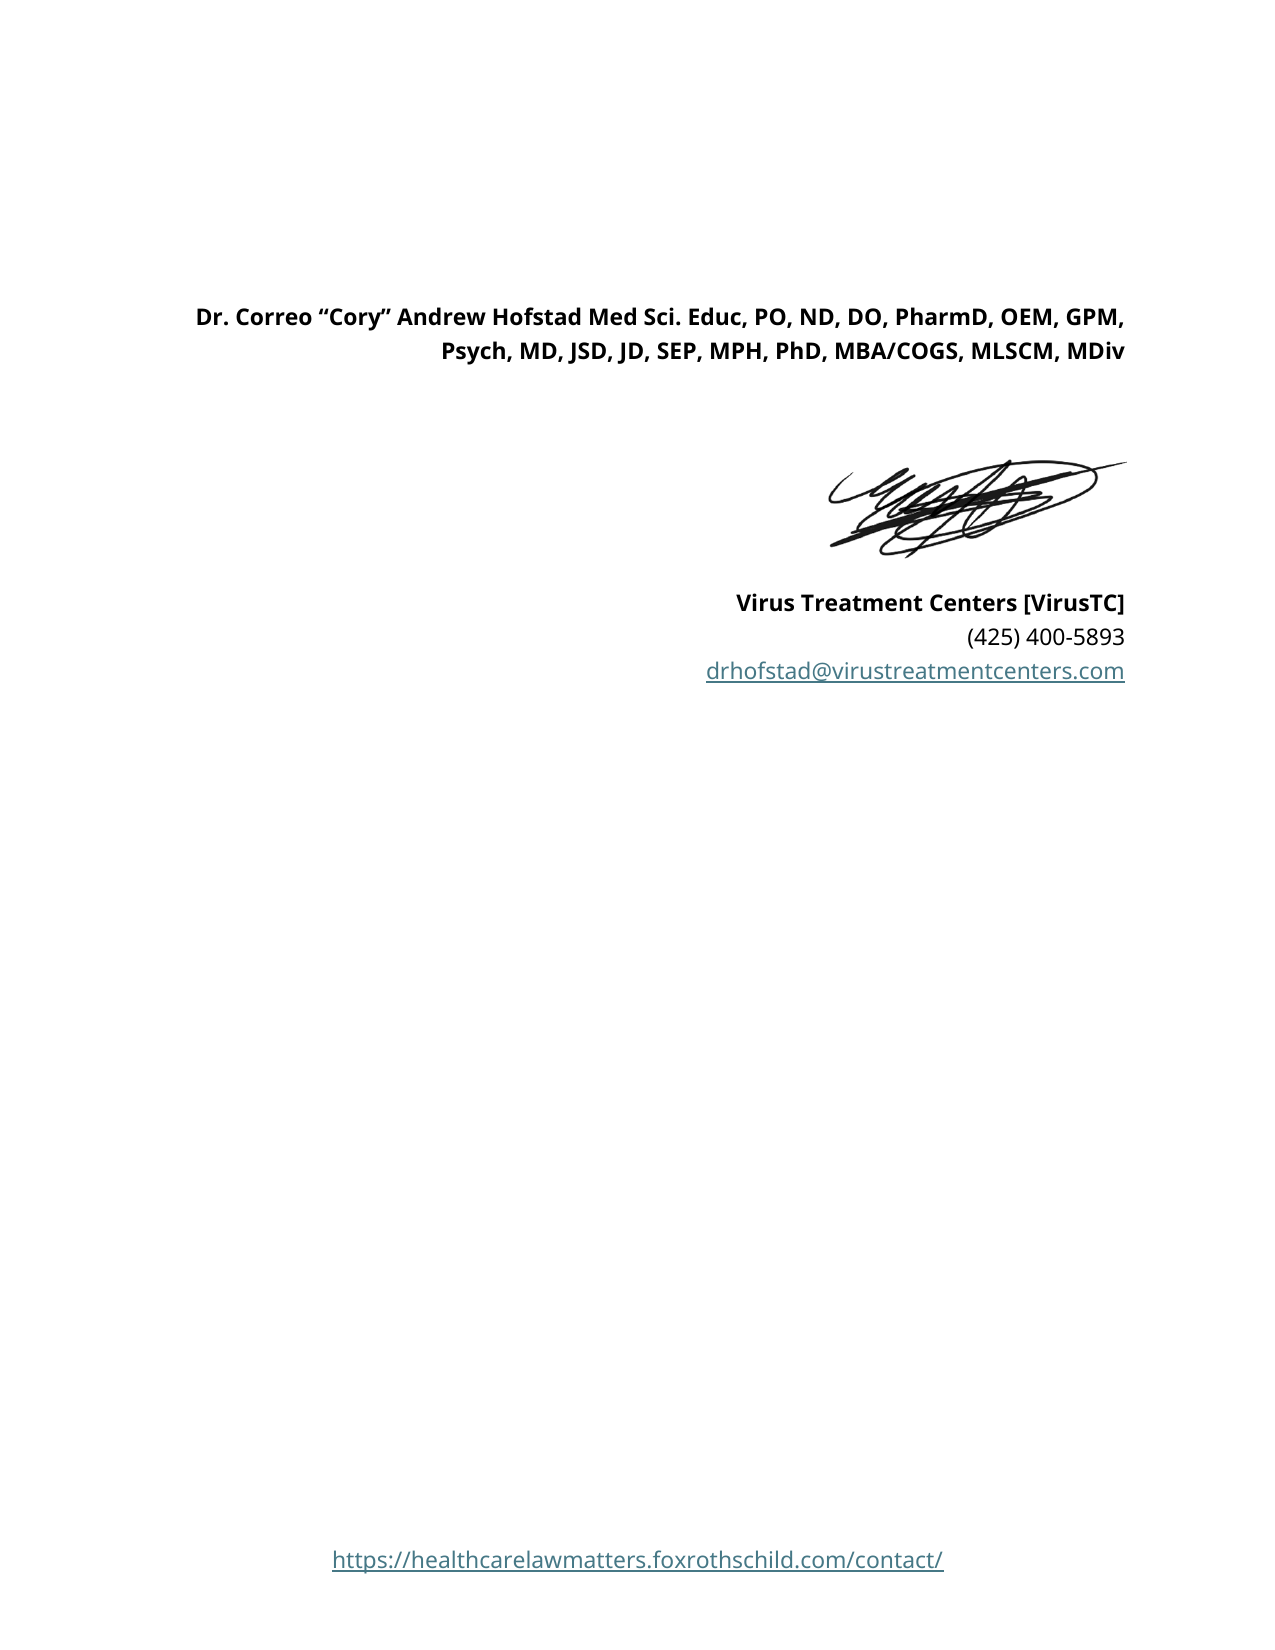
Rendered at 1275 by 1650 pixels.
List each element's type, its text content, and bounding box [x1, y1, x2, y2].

picture [792, 386, 1127, 575]
text Dr. Correo “Cory” Andrew Hofstad Med Sci. Educ, PO, ND, DO, PharmD, OEM, GPM, Psych, MD, JSD, JD, SEP, MPH, PhD, MBA/COGS, MLSCM, MDiv [150, 301, 1125, 366]
text drhofstad@virustreatmentcenters.com [150, 654, 1125, 686]
text (425) 400-5893 [150, 621, 1125, 652]
text Virus Treatment Centers [VirusTC] [150, 587, 1125, 618]
